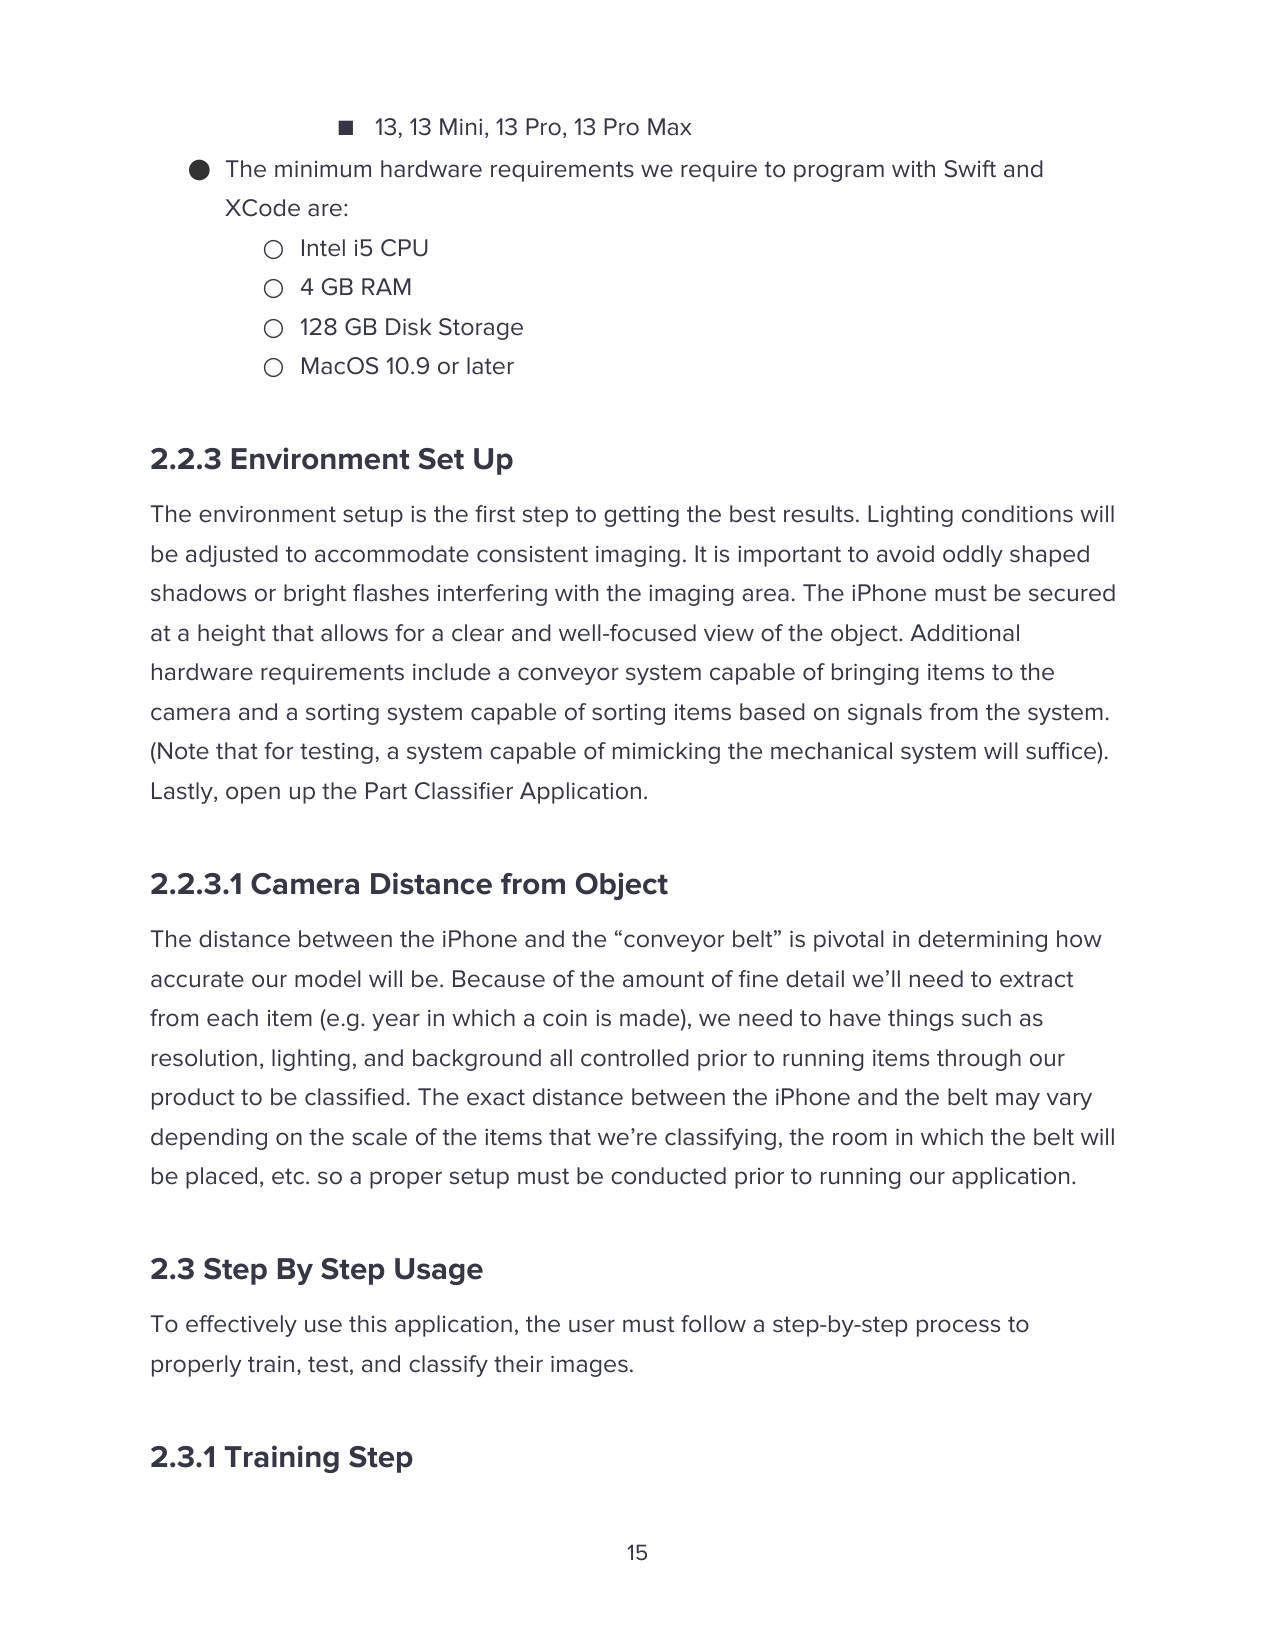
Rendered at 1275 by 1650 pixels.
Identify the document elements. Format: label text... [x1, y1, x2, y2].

text To effectively use this application, the user must follow a step-by-step process to properly train, test, and classify their images. [150, 1310, 1125, 1379]
list 128 GB Disk Storage [262, 312, 1125, 342]
text The environment setup is the first step to getting the best results. Lighting conditions will be adjusted to accommodate consistent imaging. It is important to avoid oddly shaped shadows or bright flashes interfering with the imaging area. The iPhone must be secured at a height that allows for a clear and well-focused view of the object. Additional hardware requirements include a conveyor system capable of bringing items to the camera and a sorting system capable of sorting items based on signals from the system. (Note that for testing, a system capable of mimicking the mechanical system will suffice). Lastly, open up the Part Classifier Application. [150, 500, 1125, 807]
text The distance between the iPhone and the “conveyor belt” is pivotal in determining how accurate our model will be. Because of the amount of fine detail we’ll need to extract from each item (e.g. year in which a coin is made), we need to have things such as resolution, lighting, and background all controlled prior to running items through our product to be classified. The exact distance between the iPhone and the belt may vary depending on the scale of the items that we’re classifying, the room in which the belt will be placed, etc. so a proper setup must be conducted prior to running our application. [150, 924, 1125, 1192]
list Intel i5 CPU [262, 233, 1125, 263]
subtitle 2.3 Step By Step Usage [150, 1251, 1125, 1289]
list 13, 13 Mini, 13 Pro, 13 Pro Max [337, 112, 1125, 143]
subtitle 2.2.3 Environment Set Up [150, 441, 1125, 479]
subtitle 2.3.1 Training Step [150, 1439, 1125, 1477]
list The minimum hardware requirements we require to program with Swift and XCode are: [187, 152, 1125, 224]
list MacOS 10.9 or later [262, 351, 1125, 382]
list 4 GB RAM [262, 272, 1125, 303]
subtitle 2.2.3.1 Camera Distance from Object [150, 866, 1125, 904]
